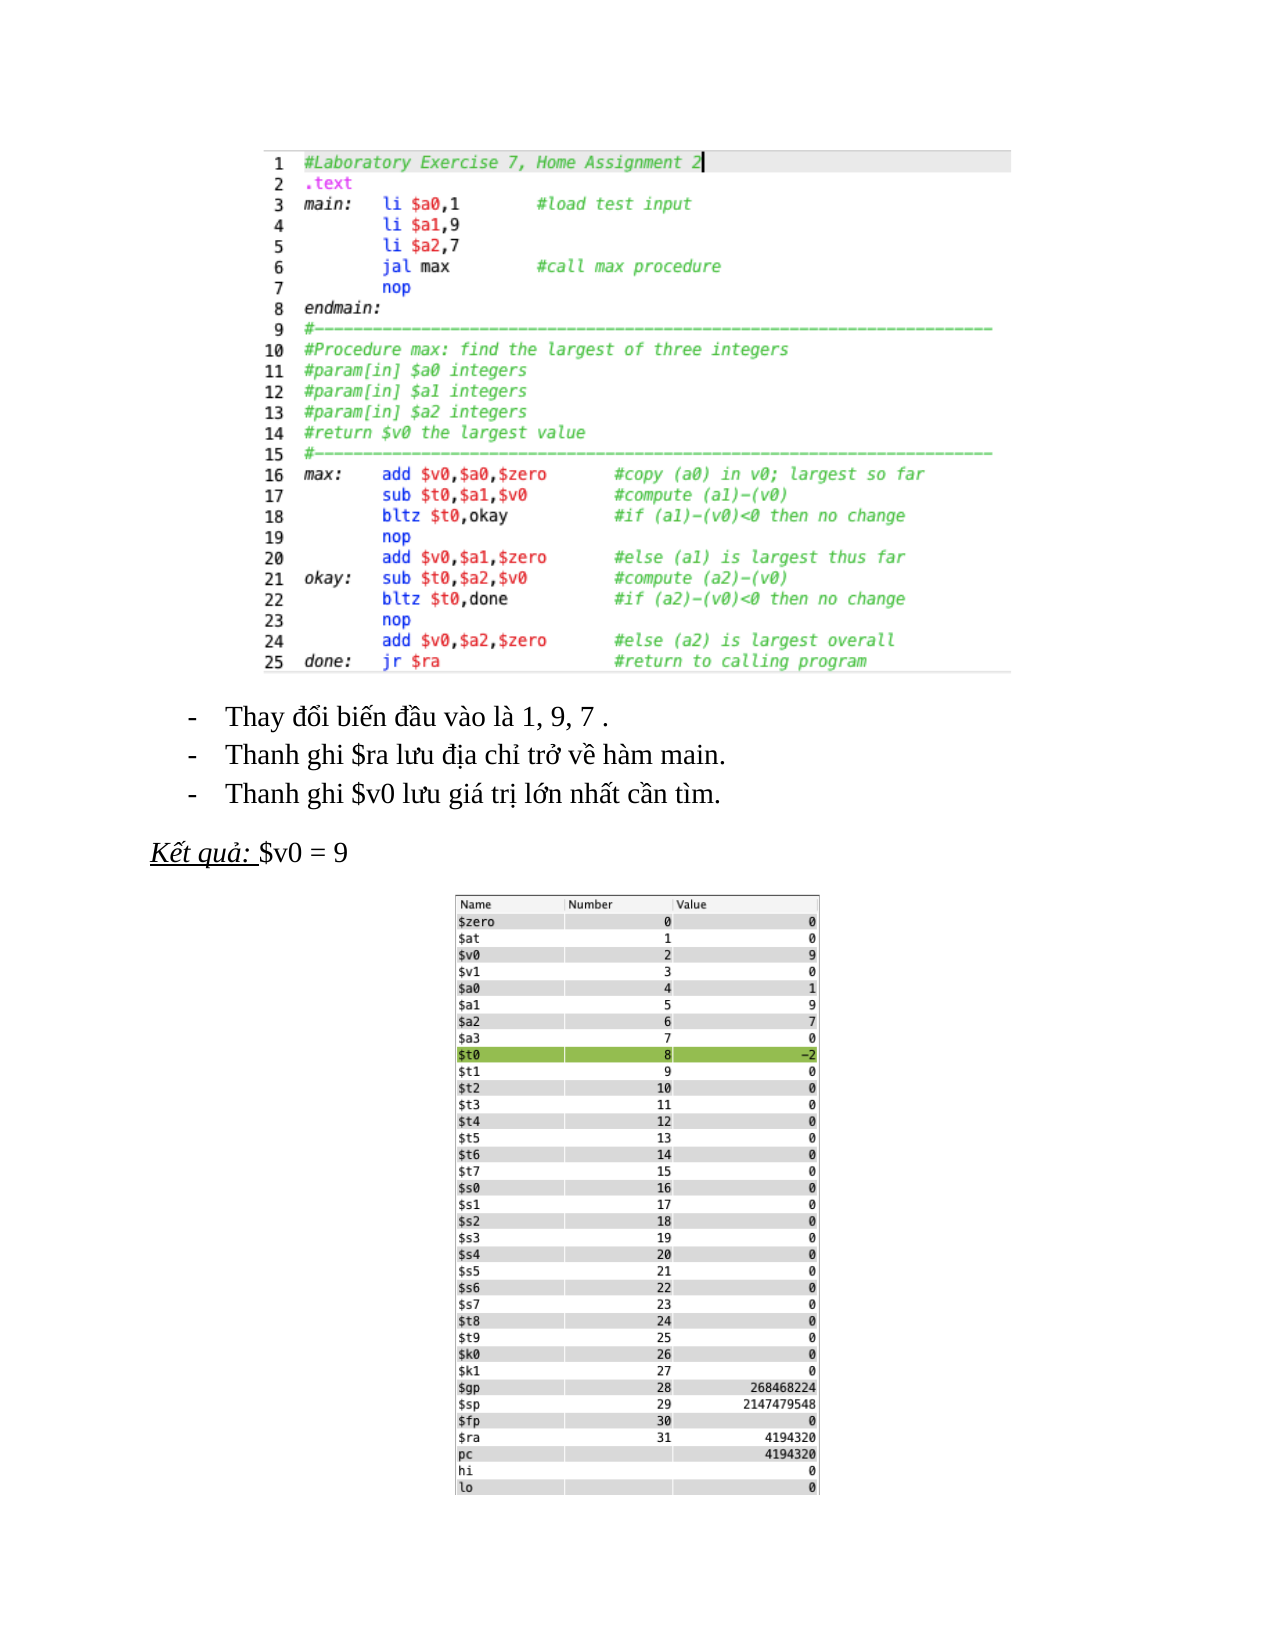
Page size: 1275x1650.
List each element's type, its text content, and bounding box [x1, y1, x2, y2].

text Kết quả: $v0 = 9 [150, 835, 1125, 869]
list Thanh ghi $ra lưu địa chỉ trở về hàm main. [187, 737, 1125, 771]
picture [263, 150, 1012, 674]
picture [455, 894, 820, 1495]
list Thay đổi biến đầu vào là 1, 9, 7 . [187, 699, 1125, 732]
list Thanh ghi $v0 lưu giá trị lớn nhất cần tìm. [187, 776, 1125, 809]
